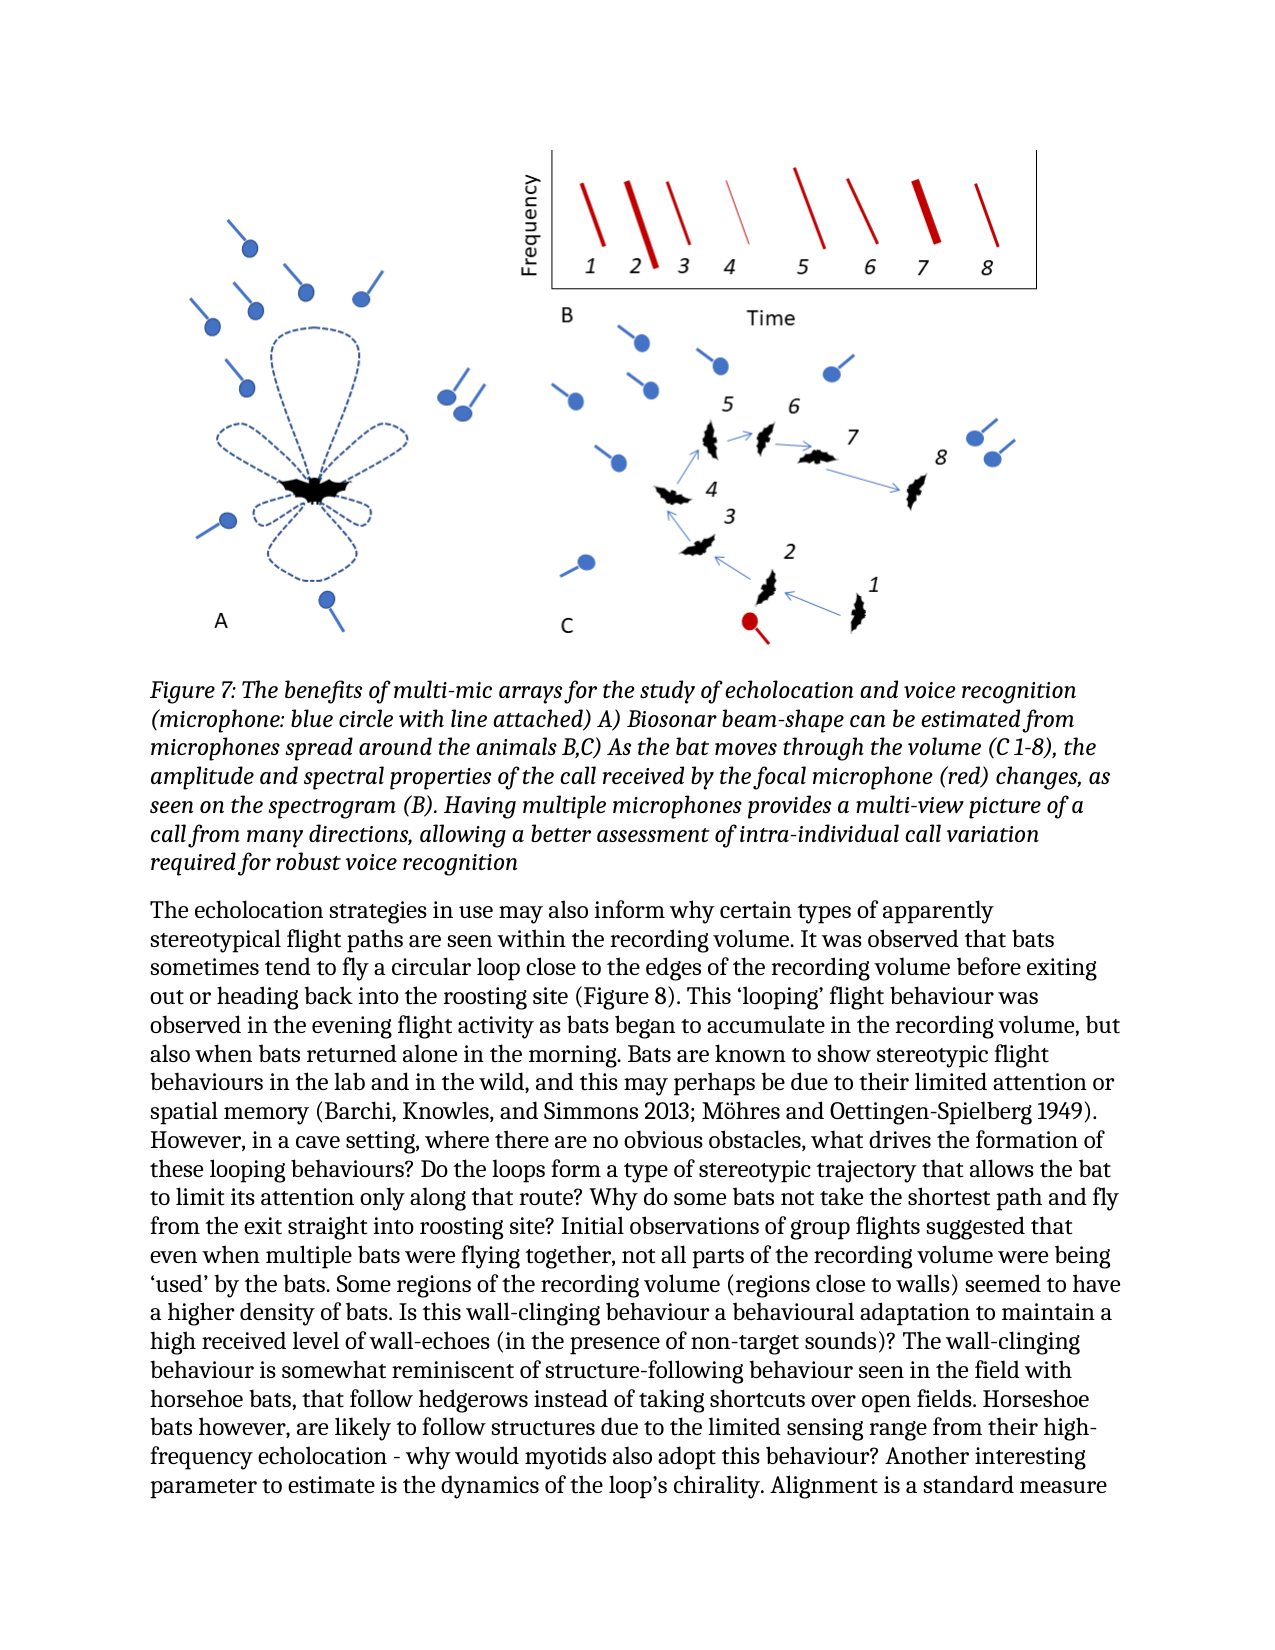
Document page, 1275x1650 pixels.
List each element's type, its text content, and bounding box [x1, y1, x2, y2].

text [150, 896, 1125, 1499]
picture [168, 150, 1044, 655]
text Figure 7: The benefits of multi-mic arrays for the study of echolocation and voice recognition (microphone: blue circle with line attached) A) Biosonar beam-shape can be estimated from microphones spread around the animals B,C) As the bat moves through the volume (C 1-8), the amplitude and spectral properties of the call received by the focal microphone (red) changes, as seen on the spectrogram (B). Having multiple microphones provides a multi-view picture of a call from many directions, allowing a better assessment of intra-individual call variation required for robust voice recognition [150, 676, 1125, 877]
